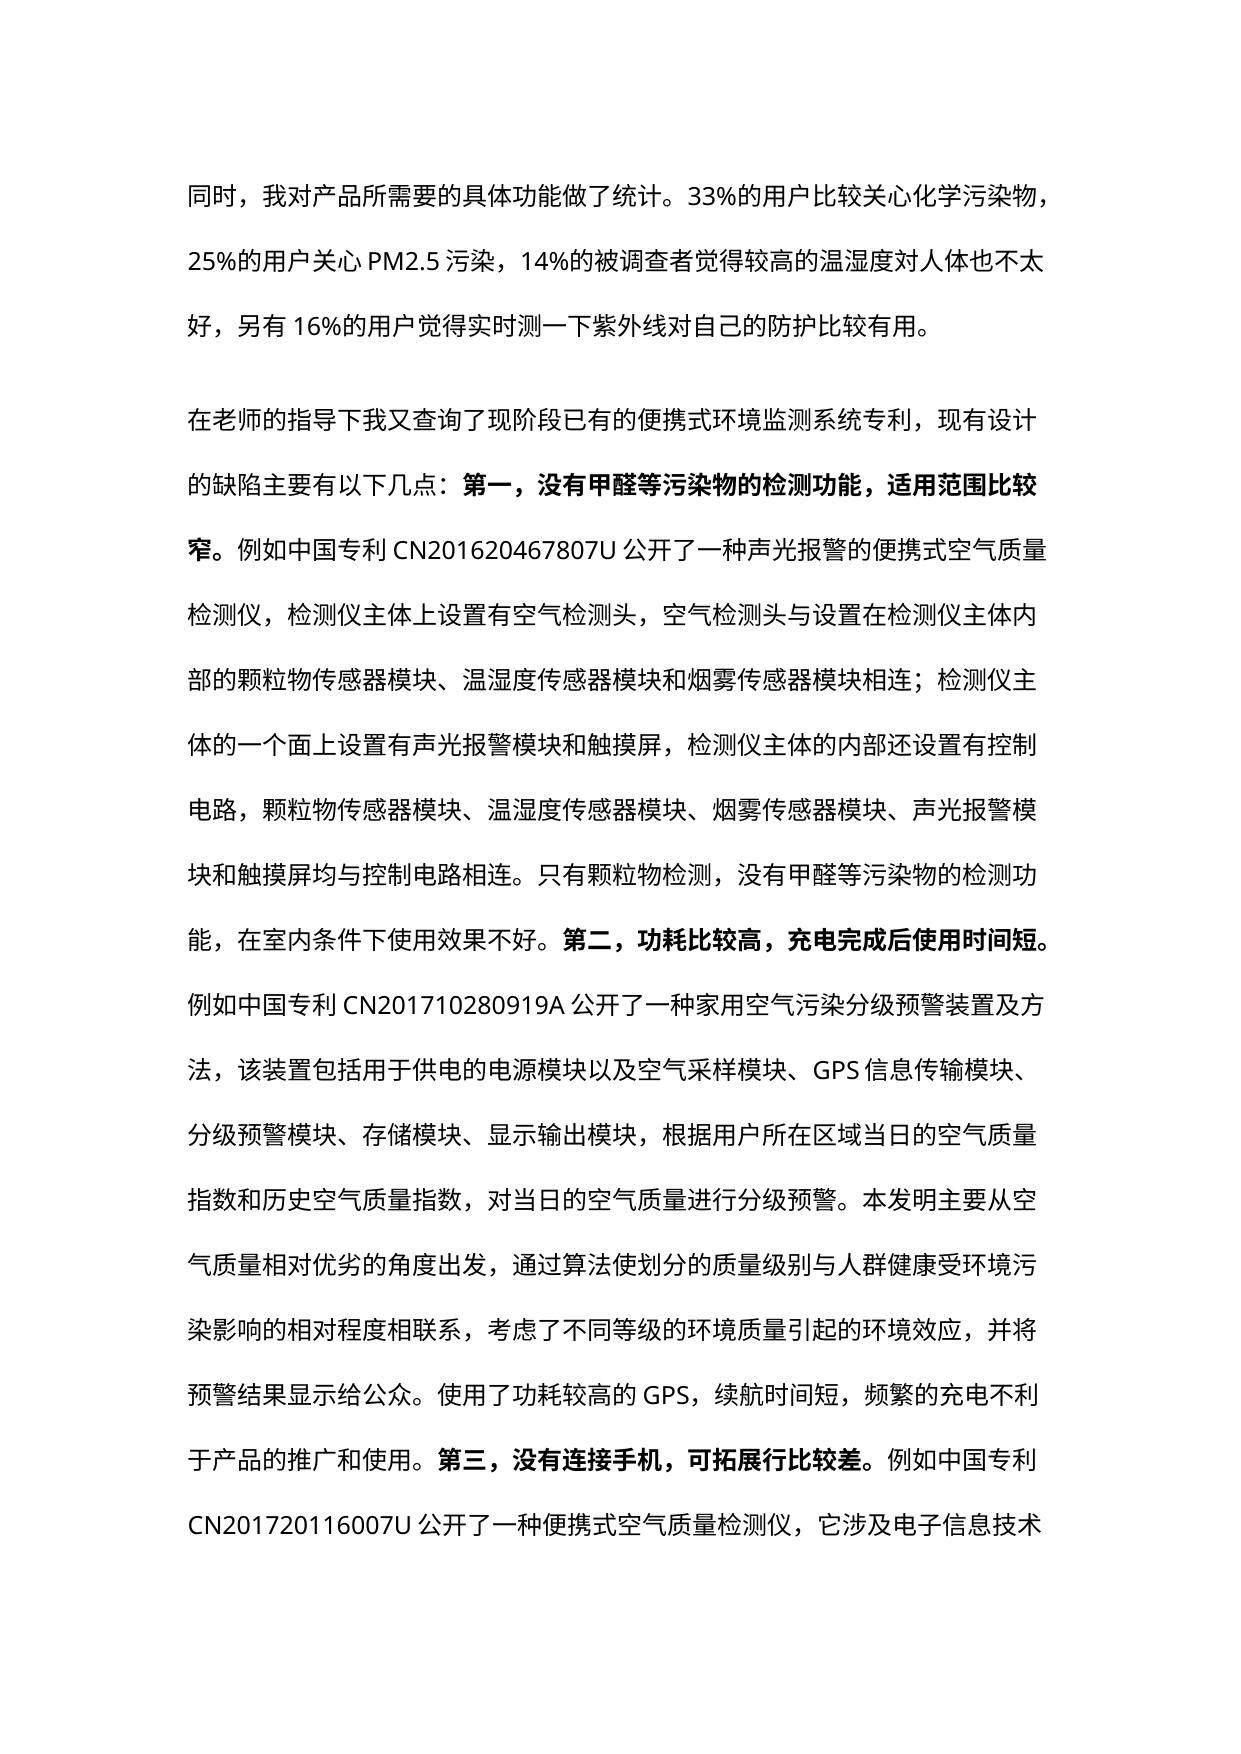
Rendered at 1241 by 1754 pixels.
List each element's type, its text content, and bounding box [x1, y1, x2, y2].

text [187, 386, 1053, 1556]
text 同时，我对产品所需要的具体功能做了统计。33%的用户比较关心化学污染物，25%的用户关心PM2.5污染，14%的被调查者觉得较高的温湿度対人体也不太好，另有16%的用户觉得实时测一下紫外线对自己的防护比较有用。 [187, 162, 1053, 357]
